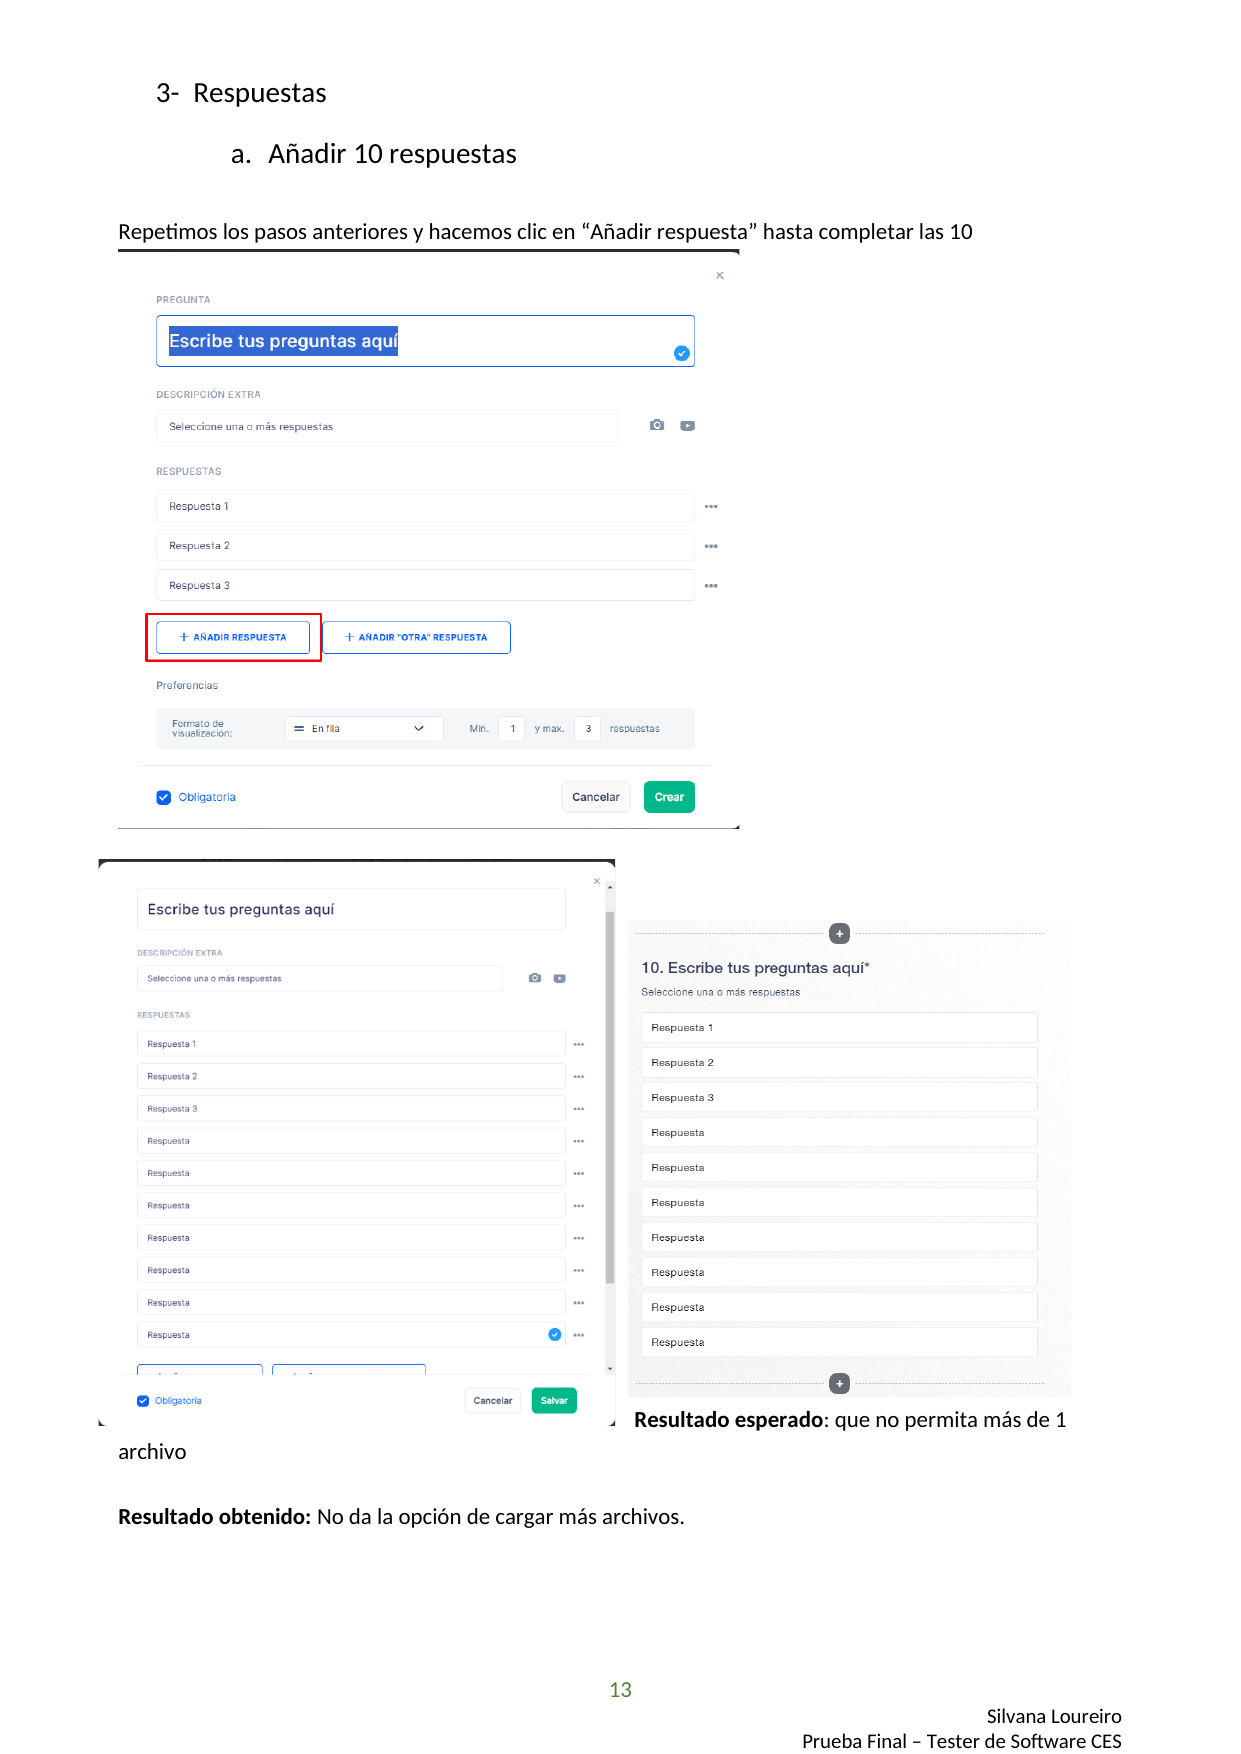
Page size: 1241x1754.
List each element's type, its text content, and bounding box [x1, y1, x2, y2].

text Repetimos los pasos anteriores y hacemos clic en “Añadir respuesta” hasta completar las 10 [118, 217, 1122, 246]
list Añadir 10 respuestas [231, 136, 1122, 171]
picture [118, 249, 740, 829]
picture [628, 920, 1072, 1397]
list Respuestas [156, 74, 1122, 109]
picture [98, 859, 616, 1426]
text Resultado obtenido: No da la opción de cargar más archivos. [118, 1502, 1122, 1530]
